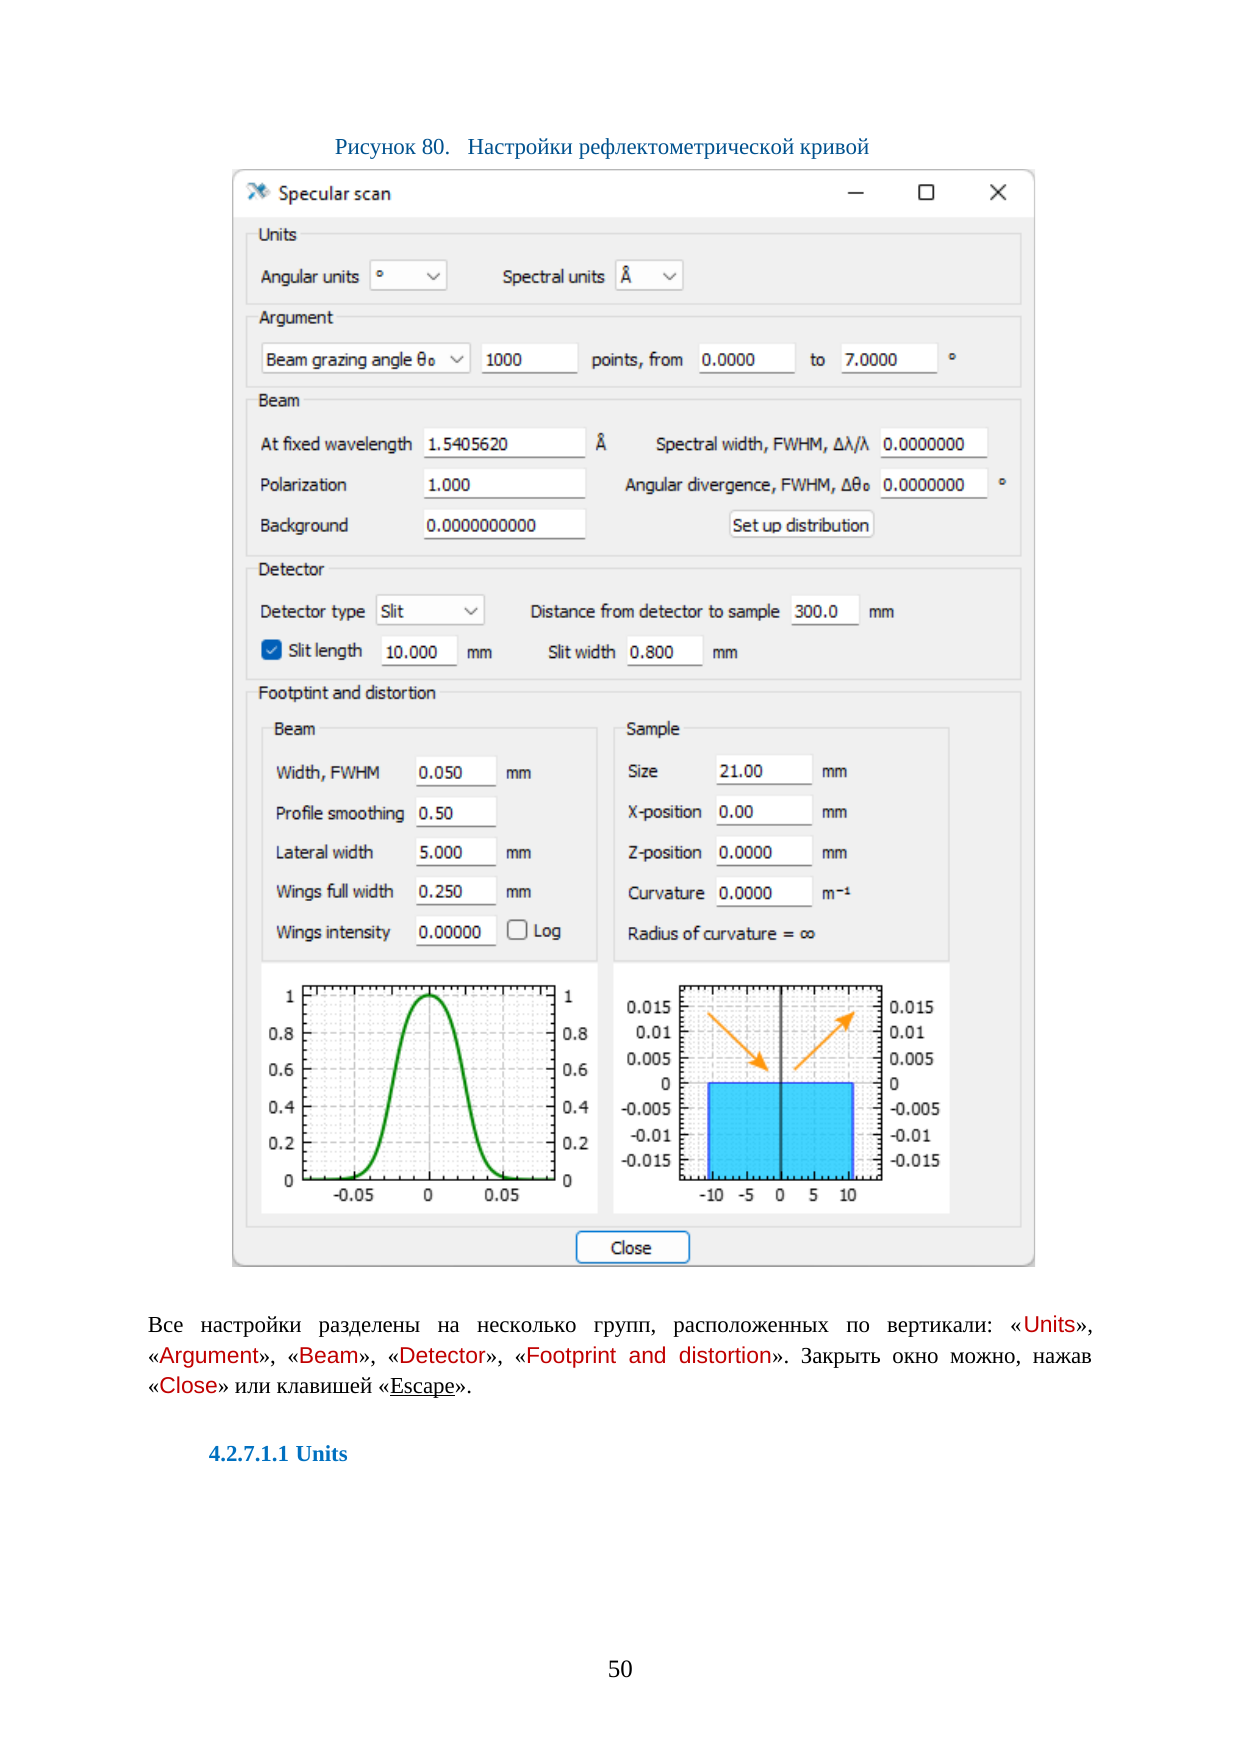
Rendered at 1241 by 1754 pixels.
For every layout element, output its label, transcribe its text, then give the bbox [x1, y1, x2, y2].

picture [232, 169, 1036, 1267]
list Настройки рефлектометрической кривой [178, 133, 1093, 159]
subtitle Units [209, 1440, 1093, 1466]
